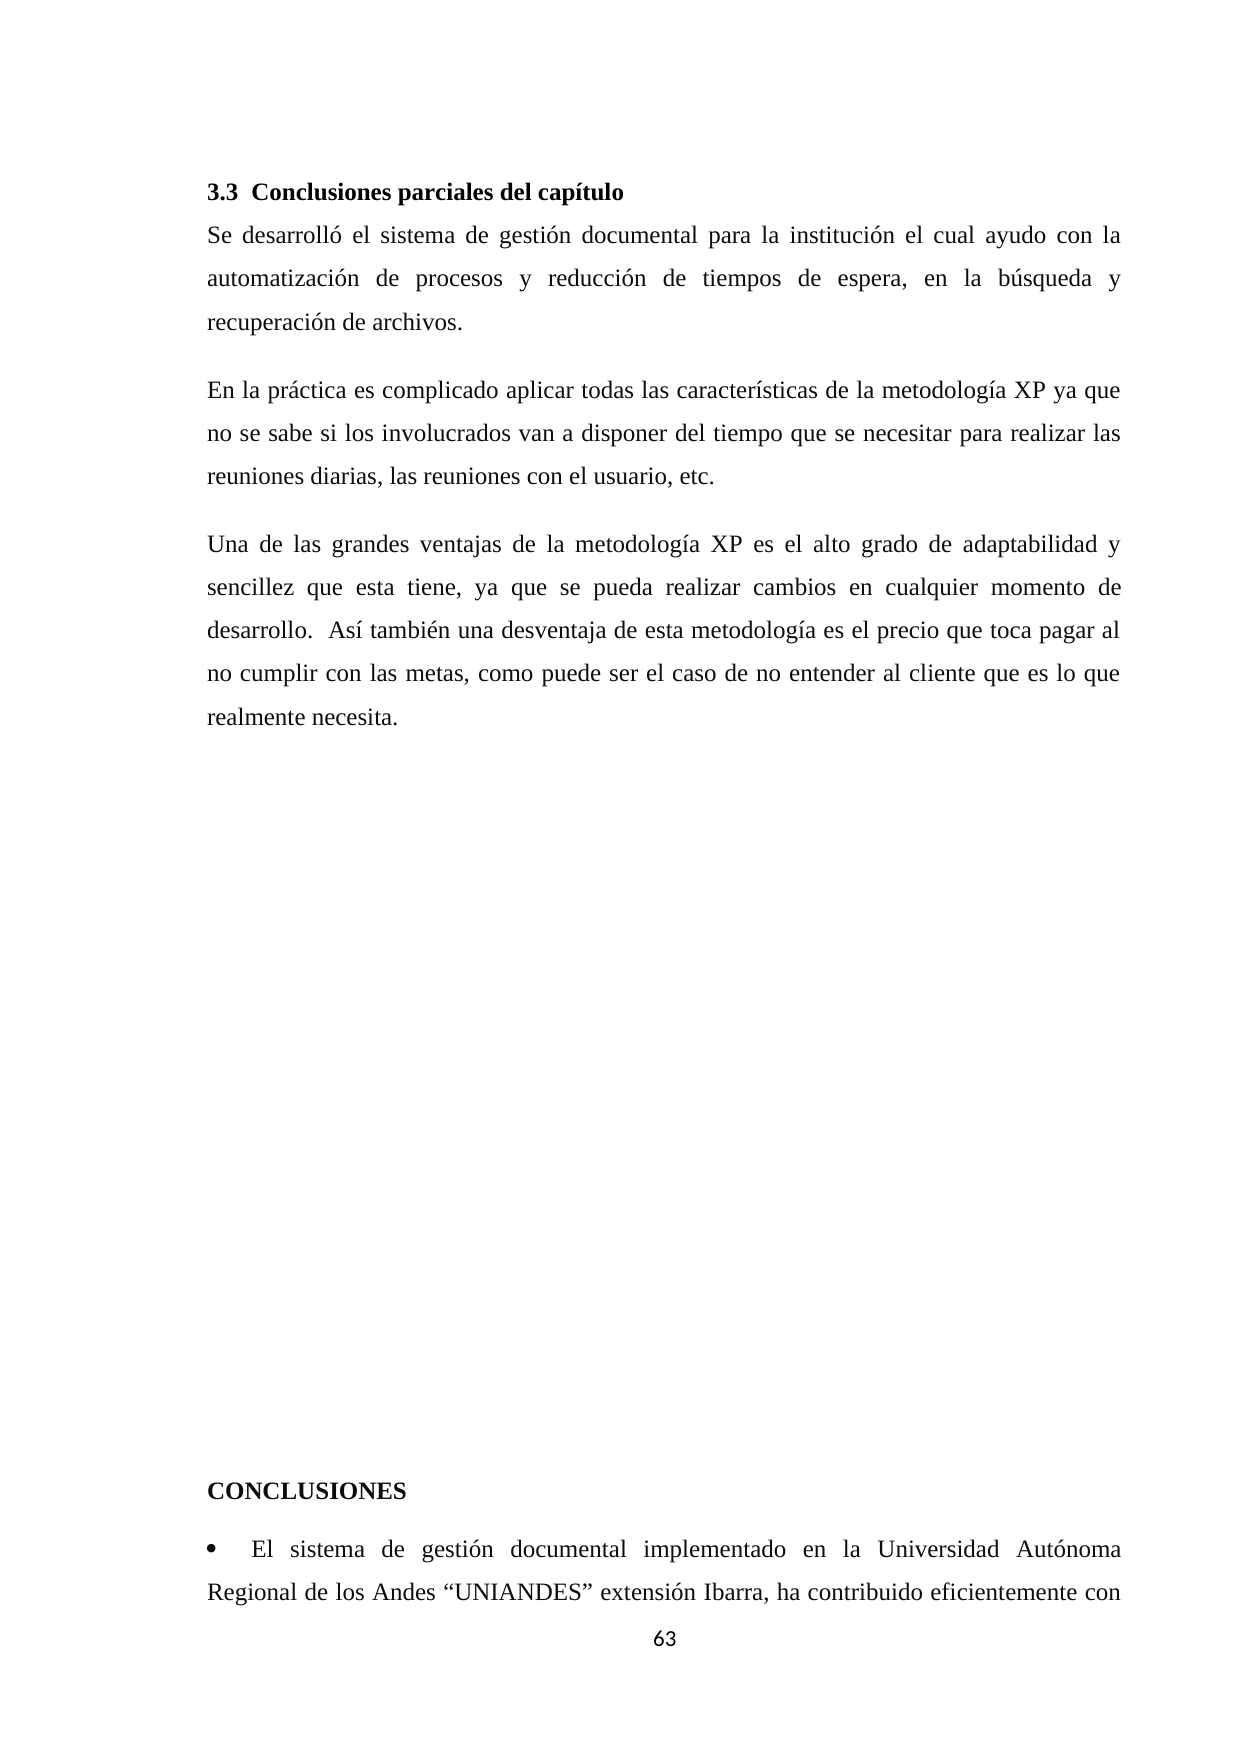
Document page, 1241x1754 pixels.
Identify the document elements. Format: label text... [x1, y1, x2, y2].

subtitle CONCLUSIONES [207, 1476, 1122, 1505]
text Una de las grandes ventajas de la metodología XP es el alto grado de adaptabilidad y sencillez que esta tiene, ya que se pueda realizar cambios en cualquier momento de desarrollo. Así también una desventaja de esta metodología es el precio que toca pagar al no cumplir con las metas, como puede ser el caso de no entender al cliente que es lo que realmente necesita. [207, 529, 1122, 730]
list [207, 1534, 1122, 1606]
text Se desarrolló el sistema de gestión documental para la institución el cual ayudo con la automatización de procesos y reducción de tiempos de espera, en la búsqueda y recuperación de archivos. [207, 220, 1122, 335]
list Conclusiones parciales del capítulo [207, 177, 1122, 206]
text En la práctica es complicado aplicar todas las características de la metodología XP ya que no se sabe si los involucrados van a disponer del tiempo que se necesitar para realizar las reuniones diarias, las reuniones con el usuario, etc. [207, 375, 1122, 490]
